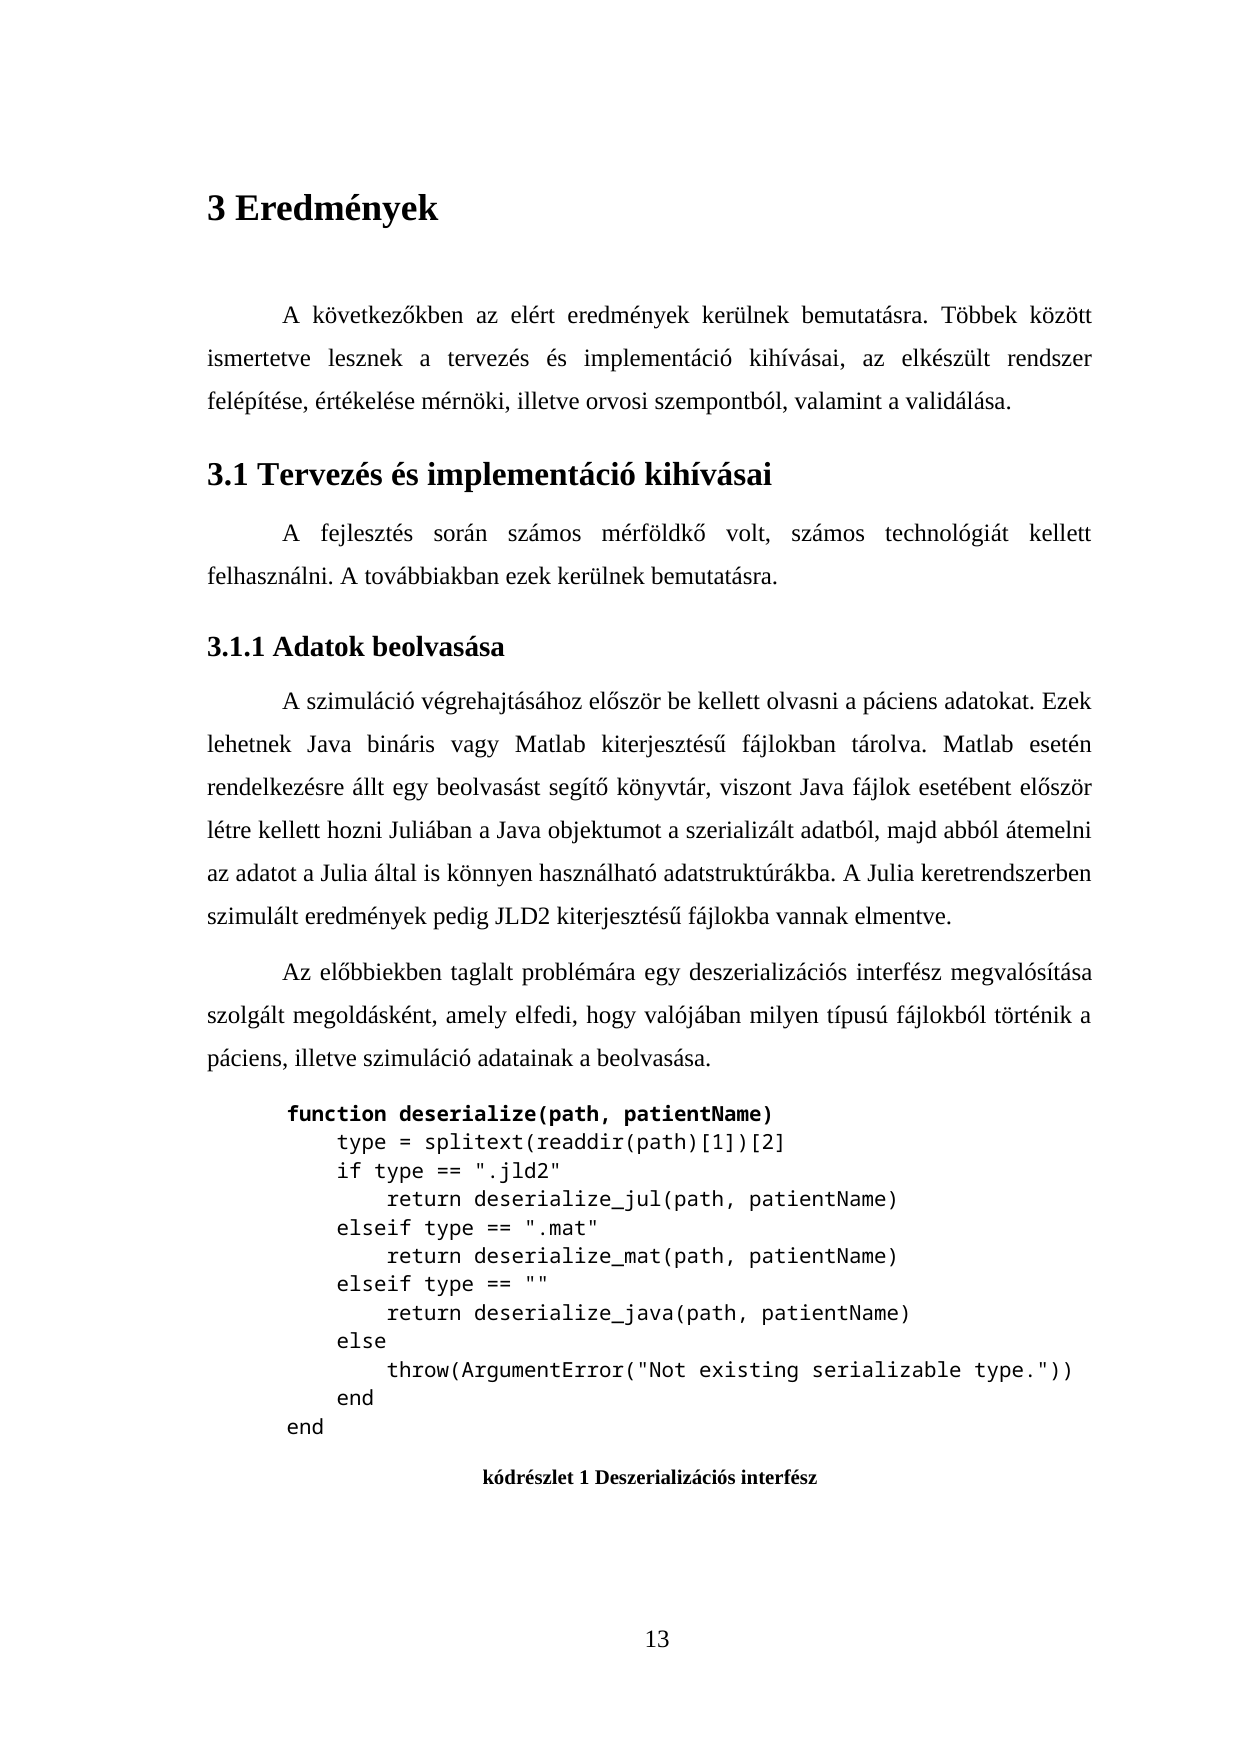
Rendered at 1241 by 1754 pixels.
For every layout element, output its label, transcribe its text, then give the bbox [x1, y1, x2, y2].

text A következőkben az elért eredmények kerülnek bemutatásra. Többek között ismertetve lesznek a tervezés és implementáció kihívásai, az elkészült rendszer felépítése, értékelése mérnöki, illetve orvosi szempontból, valamint a validálása. [207, 300, 1092, 415]
text elseif type == "" [236, 1269, 1092, 1298]
text elseif type == ".mat" [236, 1213, 1092, 1241]
subtitle Eredmények [207, 185, 1092, 228]
text Az előbbiekben taglalt problémára egy deszerializációs interfész megvalósítása szolgált megoldásként, amely elfedi, hogy valójában milyen típusú fájlokból történik a páciens, illetve szimuláció adatainak a beolvasása. [207, 957, 1092, 1072]
text kódrészlet 1 Deszerializációs interfész [207, 1465, 1092, 1489]
text if type == ".jld2" [236, 1156, 1092, 1184]
text return deserialize_jul(path, patientName) [236, 1184, 1092, 1213]
text type = splitext(readdir(path)[1])[2] [236, 1127, 1092, 1156]
text A fejlesztés során számos mérföldkő volt, számos technológiát kellett felhasználni. A továbbiakban ezek kerülnek bemutatásra. [207, 518, 1092, 590]
text A szimuláció végrehajtásához először be kellett olvasni a páciens adatokat. Ezek lehetnek Java bináris vagy Matlab kiterjesztésű fájlokban tárolva. Matlab esetén rendelkezésre állt egy beolvasást segítő könyvtár, viszont Java fájlok esetébent először létre kellett hozni Juliában a Java objektumot a szerializált adatból, majd abból átemelni az adatot a Julia által is könnyen használható adatstruktúrákba. A Julia keretrendszerben szimulált eredmények pedig JLD2 kiterjesztésű fájlokba vannak elmentve. [207, 686, 1092, 930]
text return deserialize_mat(path, patientName) [236, 1241, 1092, 1269]
text return deserialize_java(path, patientName) [236, 1298, 1092, 1326]
text end [236, 1412, 1092, 1440]
text function deserialize(path, patientName) [236, 1099, 1092, 1127]
subtitle Adatok beolvasása [207, 629, 1092, 663]
text else [236, 1326, 1092, 1355]
text end [236, 1383, 1092, 1412]
text throw(ArgumentError("Not existing serializable type.")) [236, 1355, 1092, 1383]
subtitle Tervezés és implementáció kihívásai [207, 454, 1092, 493]
